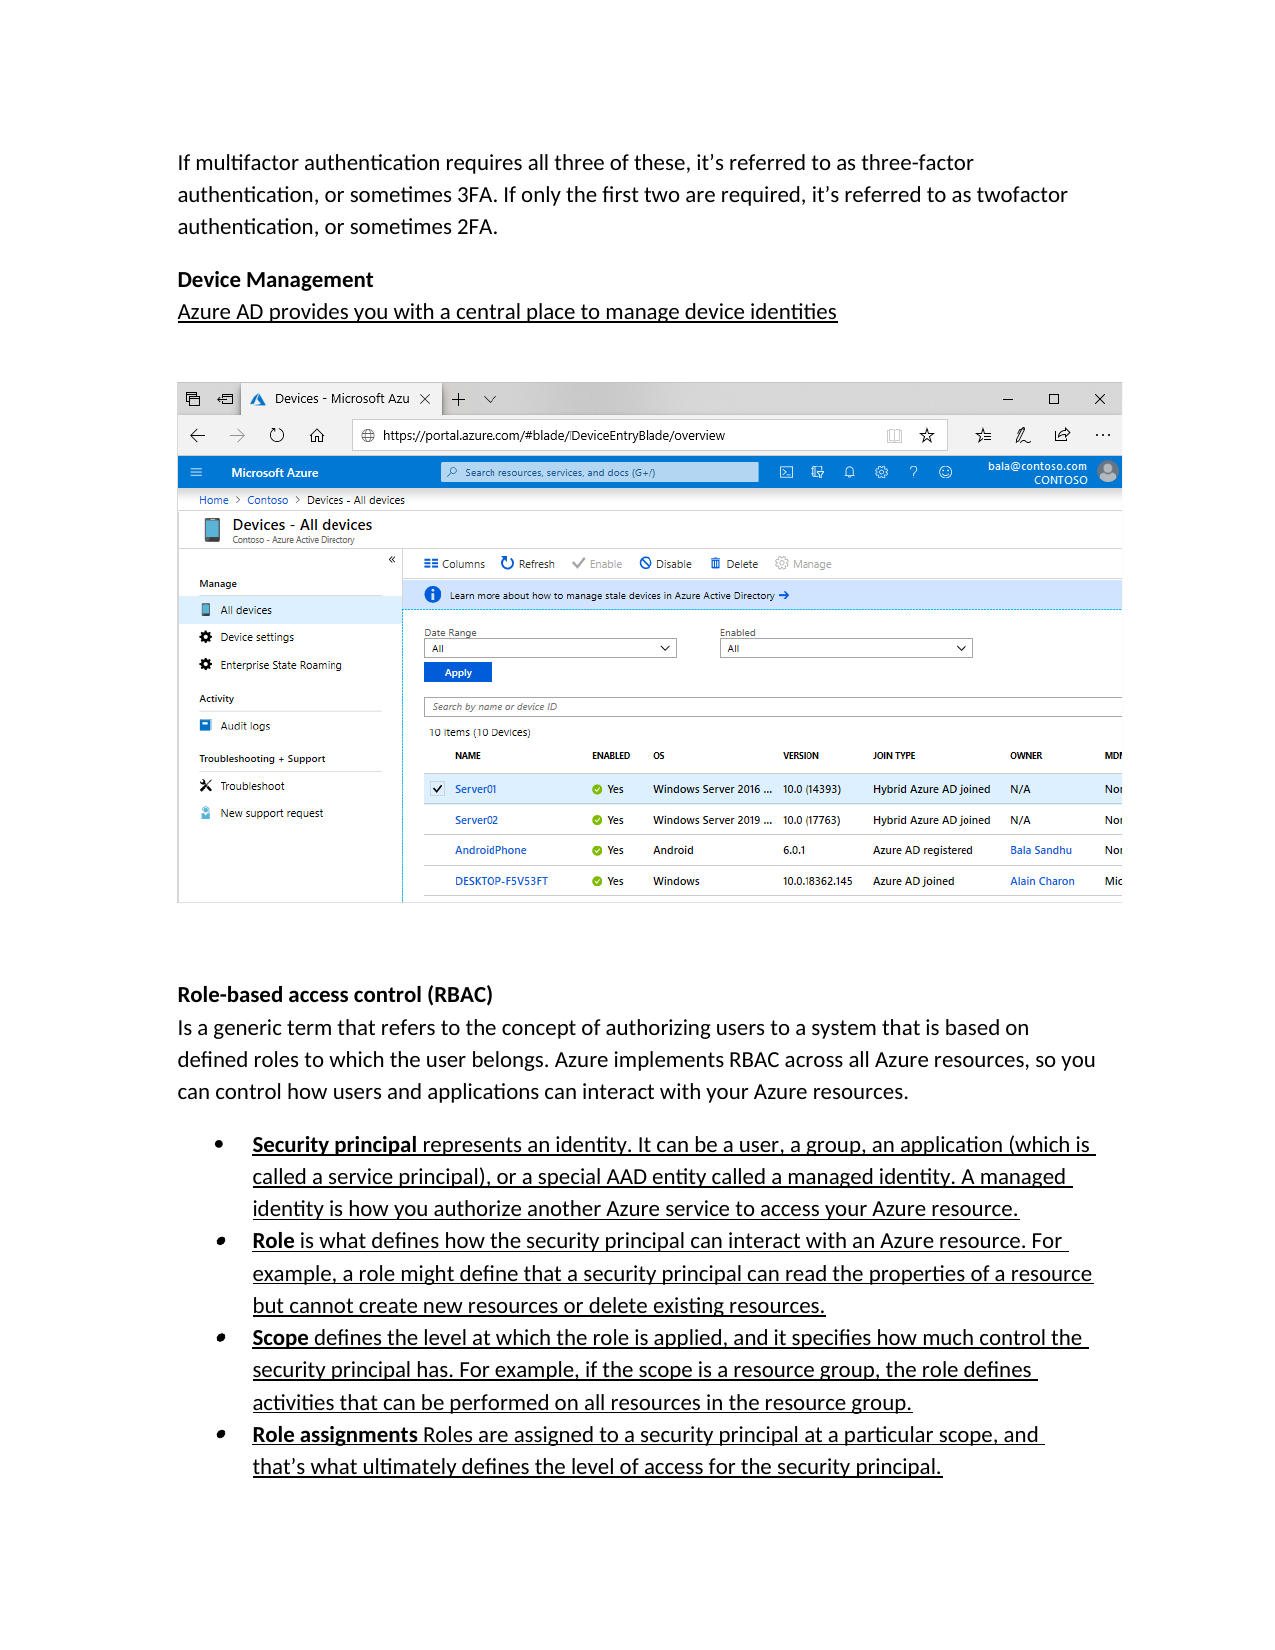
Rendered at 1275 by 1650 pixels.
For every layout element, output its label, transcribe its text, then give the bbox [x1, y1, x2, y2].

list Role is what defines how the security principal can interact with an Azure resource. For example, a role might define that a security principal can read the properties of a resource but cannot create new resources or delete existing resources. [215, 1227, 1098, 1319]
list Scope defines the level at which the role is applied, and it specifies how much control the security principal has. For example, if the scope is a resource group, the role defines activities that can be performed on all resources in the resource group. [215, 1323, 1098, 1416]
text Device Management Azure AD provides you with a central place to manage device identities [177, 265, 1098, 357]
text If multifactor authentication requires all three of these, it’s referred to as three-factor authentication, or sometimes 3FA. If only the first two are required, it’s referred to as twofactor authentication, or sometimes 2FA. [177, 148, 1098, 240]
list Role assignments Roles are assigned to a security principal at a particular scope, and that’s what ultimately defines the level of access for the security principal. [215, 1420, 1098, 1480]
text Role-based access control (RBAC) Is a generic term that refers to the concept of authorizing users to a system that is based on defined roles to which the user belongs. Azure implements RBAC across all Azure resources, so you can control how users and applications can interact with your Azure resources. [177, 981, 1098, 1105]
picture [177, 382, 1123, 903]
list Security principal represents an identity. It can be a user, a group, an application (which is called a service principal), or a special AAD entity called a managed identity. A managed identity is how you authorize another Azure service to access your Azure resource. [215, 1130, 1098, 1222]
